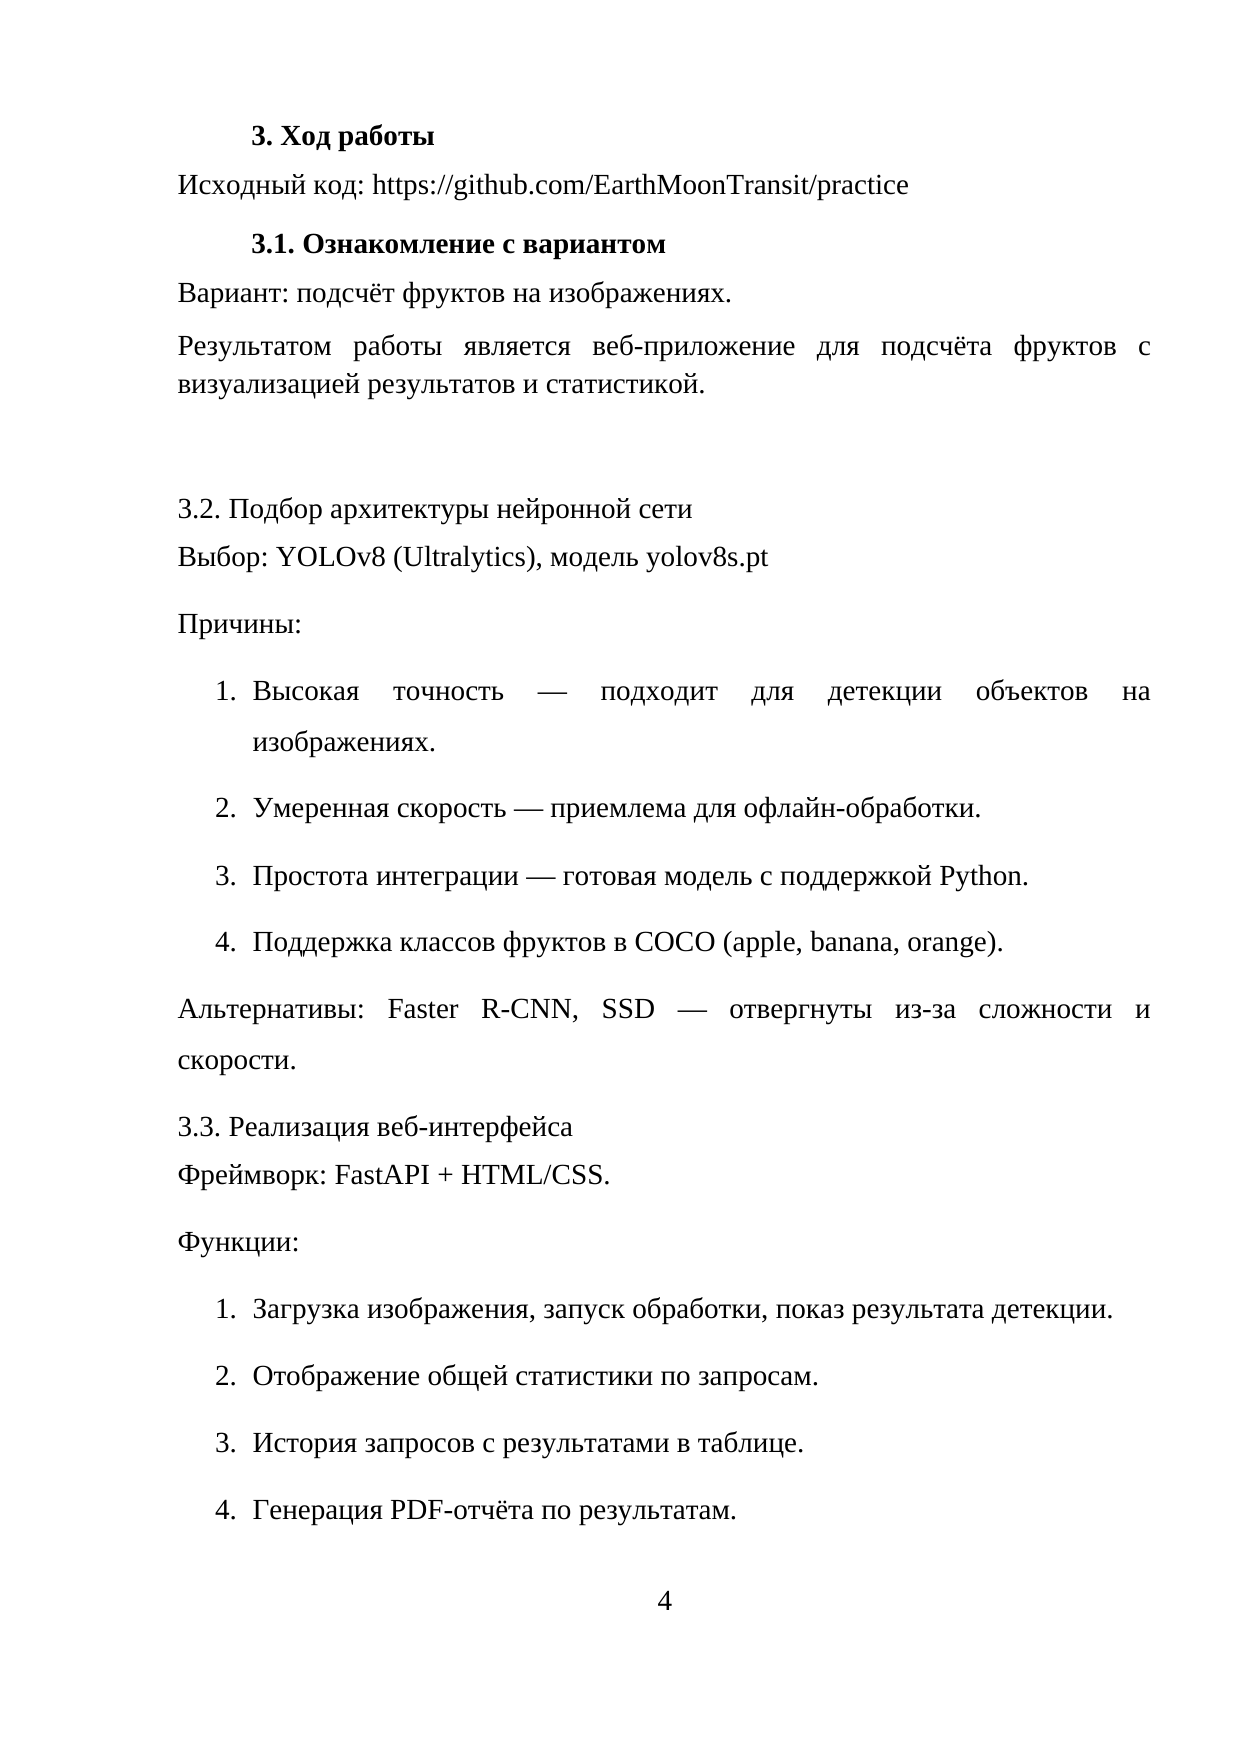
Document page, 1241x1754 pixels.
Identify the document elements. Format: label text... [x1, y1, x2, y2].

list Генерация PDF-отчёта по результатам. [215, 1492, 1152, 1526]
subtitle 3. Ход работы [177, 118, 1152, 152]
list Вариант: подсчёт фруктов на изображениях. [177, 275, 1152, 308]
text Причины: [177, 606, 1152, 640]
list Отображение общей статистики по запросам. [215, 1358, 1152, 1392]
list Простота интеграции — готовая модель с поддержкой Python. [215, 858, 1152, 891]
list Умеренная скорость — приемлема для офлайн-обработки. [215, 791, 1152, 824]
list Результатом работы является веб-приложение для подсчёта фруктов с визуализацией результатов и статистикой. [177, 328, 1152, 400]
subtitle 3.3. Реализация веб-интерфейса [177, 1109, 1152, 1142]
subtitle 3.2. Подбор архитектуры нейронной сети [177, 491, 1152, 524]
text Функции: [177, 1224, 1152, 1258]
text Исходный код: https://github.com/EarthMoonTransit/practice [177, 167, 1152, 200]
list Поддержка классов фруктов в COCO (apple, banana, orange). [215, 924, 1152, 958]
text Альтернативы: Faster R-CNN, SSD — отвергнуты из-за сложности и скорости. [177, 992, 1152, 1075]
text Фреймворк: FastAPI + HTML/CSS. [177, 1157, 1152, 1191]
subtitle 3.1. Ознакомление с вариантом [177, 226, 1152, 260]
list Загрузка изображения, запуск обработки, показ результата детекции. [215, 1291, 1152, 1325]
list Высокая точность — подходит для детекции объектов на изображениях. [215, 673, 1152, 757]
text Выбор: YOLOv8 (Ultralytics), модель yolov8s.pt [177, 539, 1152, 573]
list История запросов с результатами в таблице. [215, 1425, 1152, 1459]
